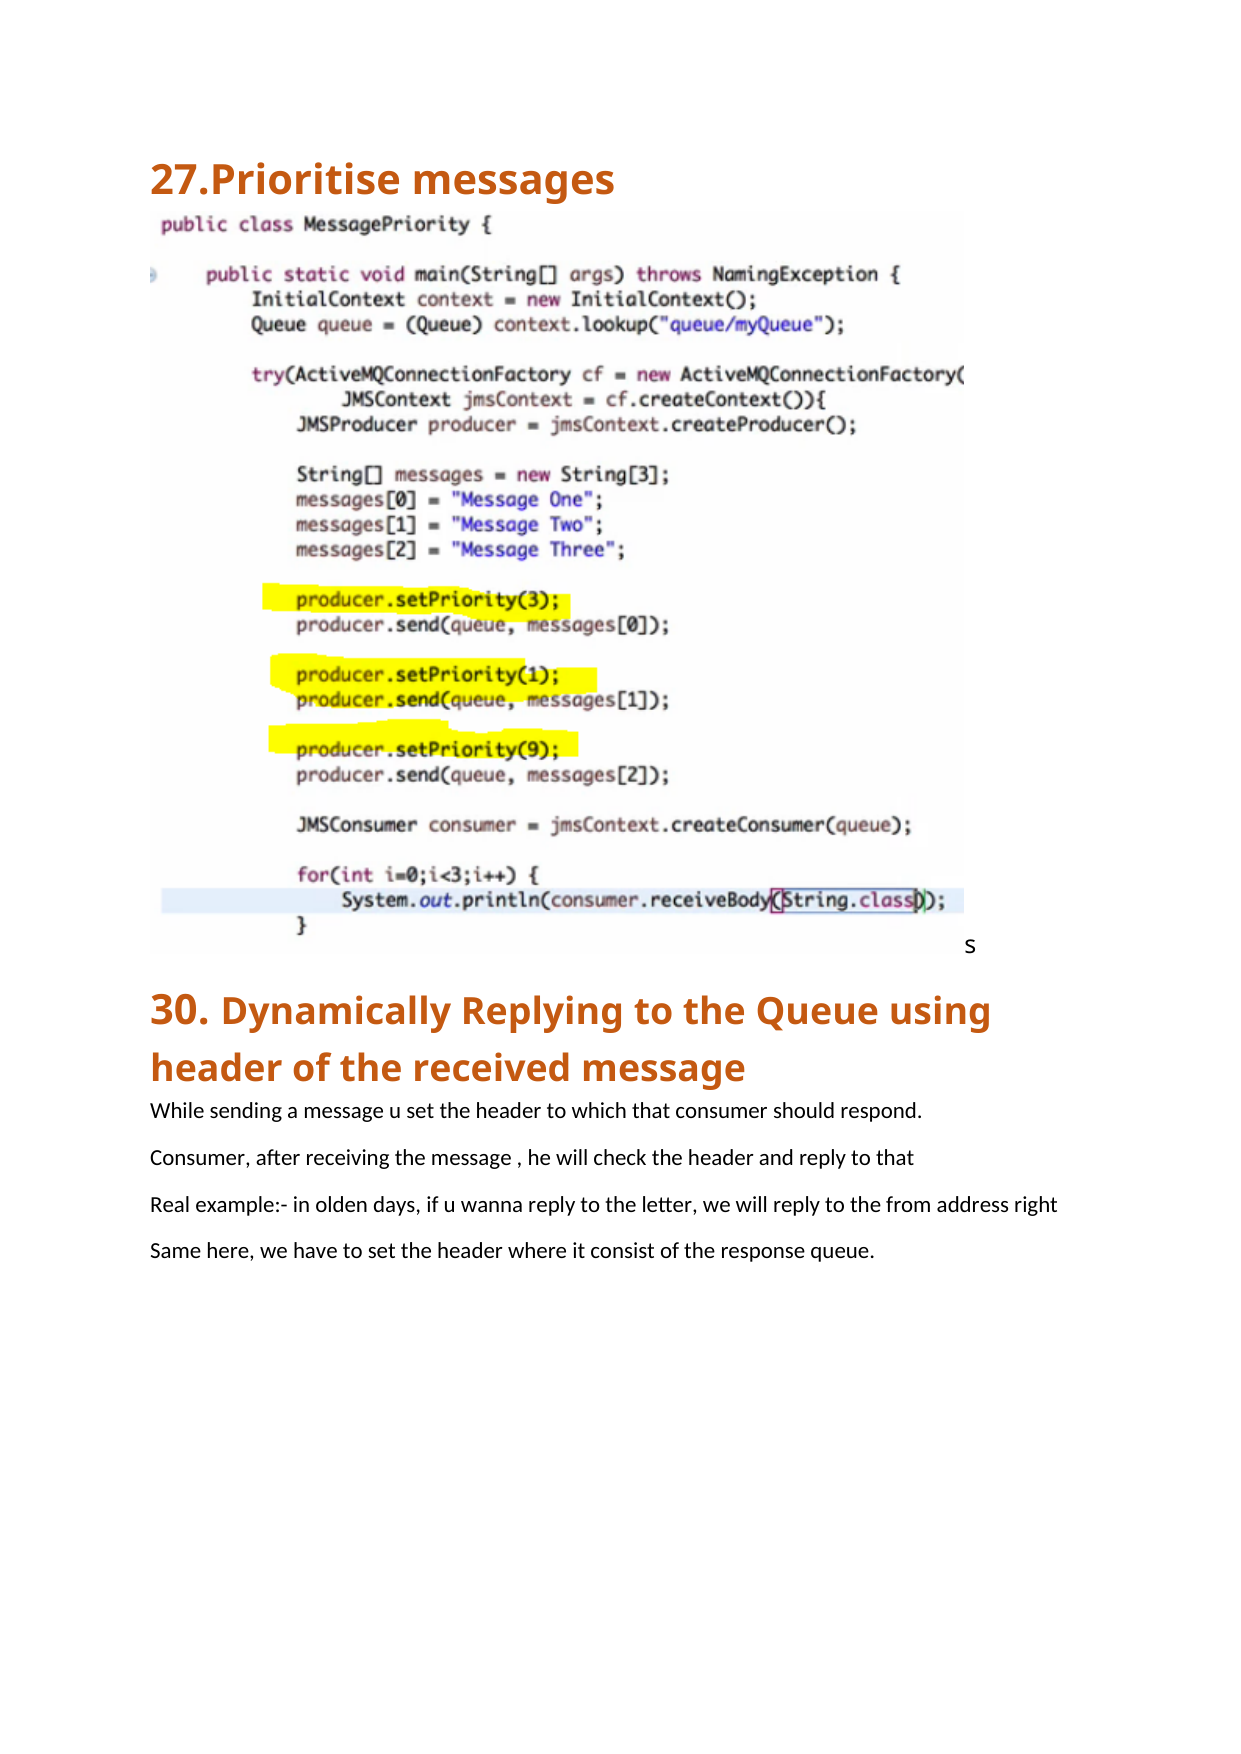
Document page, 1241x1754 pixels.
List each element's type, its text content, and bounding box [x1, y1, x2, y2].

text While sending a message u set the header to which that consumer should respond. [150, 1096, 1090, 1124]
text Same here, we have to set the header where it consist of the response queue. [150, 1237, 1090, 1265]
text Real example:- in olden days, if u wanna reply to the letter, we will reply to the from address right [150, 1190, 1090, 1218]
picture [150, 211, 964, 954]
text Consumer, after receiving the message , he will check the header and reply to that [150, 1143, 1090, 1171]
text 30. Dynamically Replying to the Queue using header of the received message [150, 980, 1090, 1092]
text 27.Prioritise messages [150, 150, 1090, 207]
